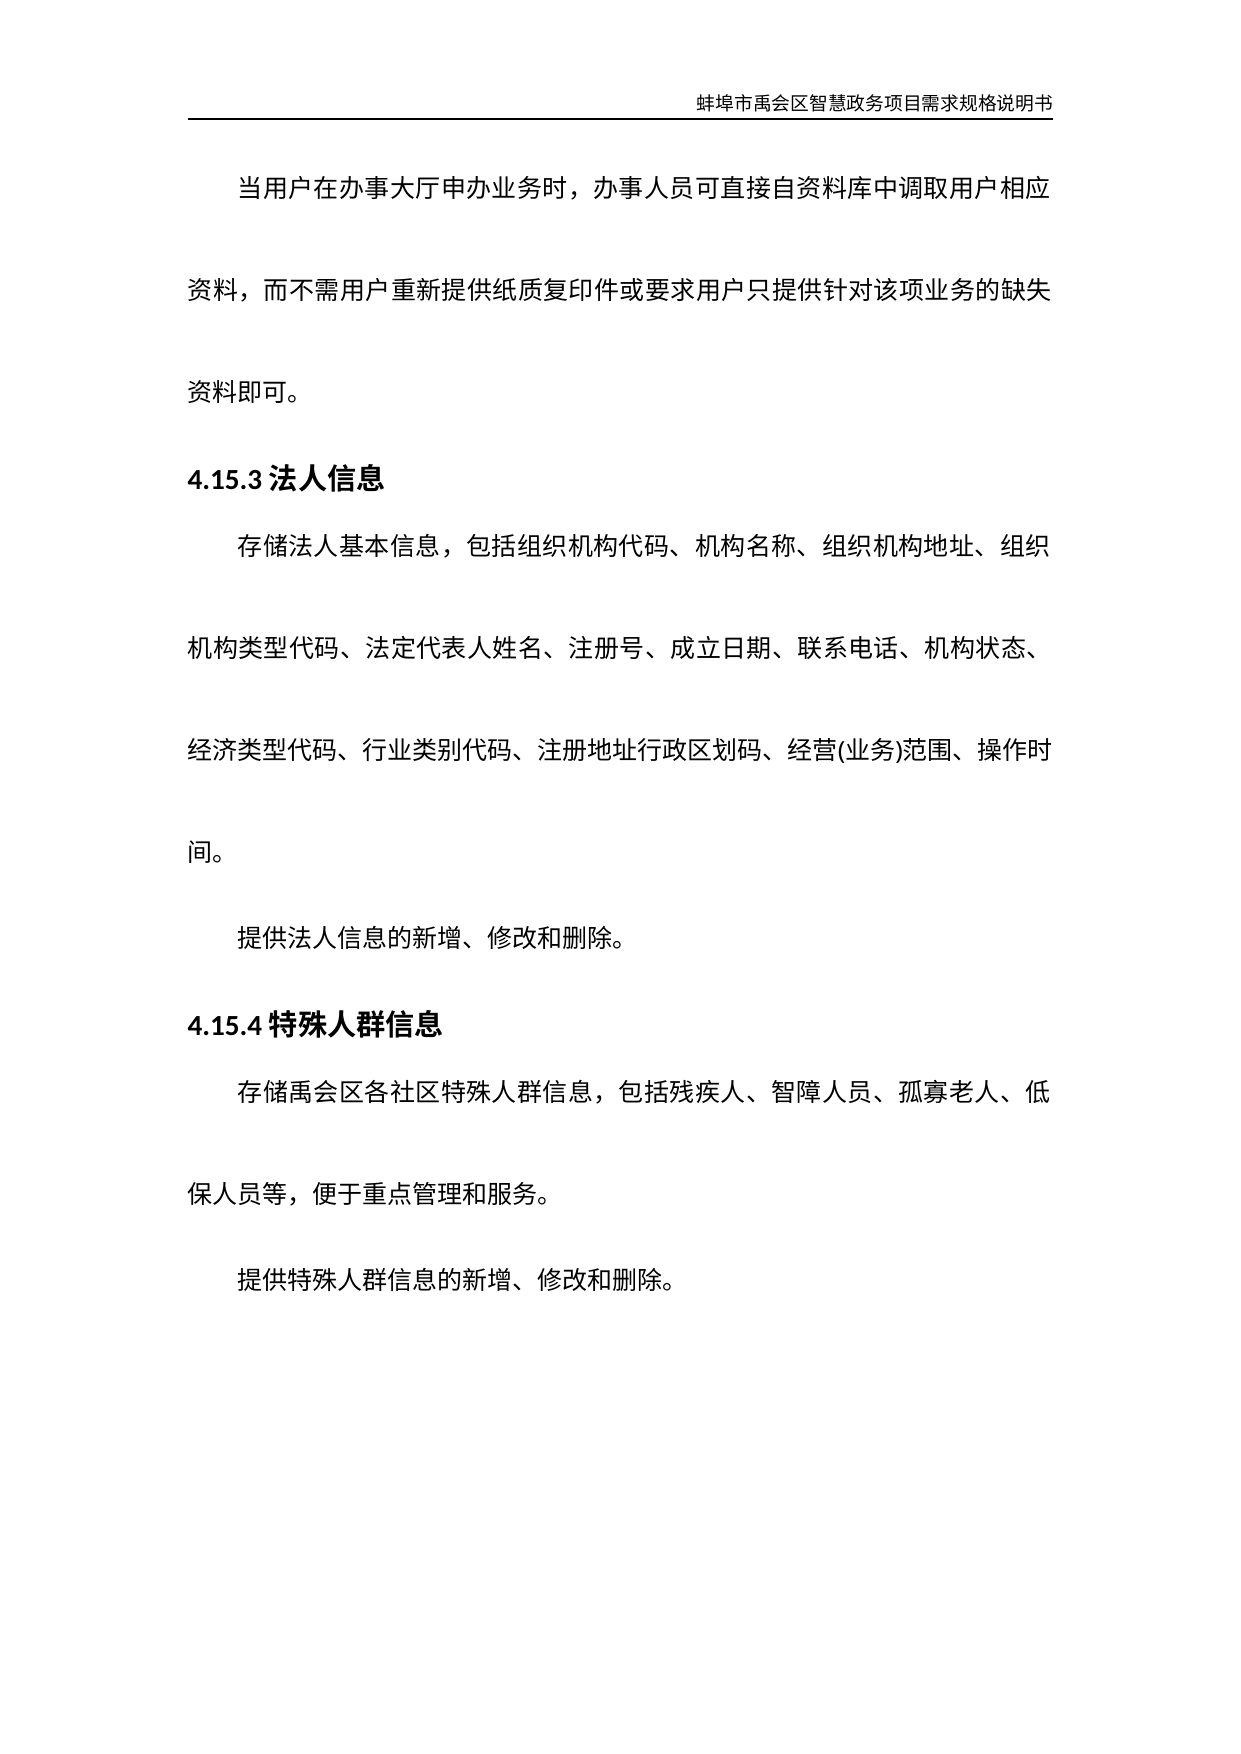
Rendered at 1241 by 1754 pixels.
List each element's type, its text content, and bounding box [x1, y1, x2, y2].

text 提供特殊人群信息的新增、修改和删除。 [187, 1244, 1053, 1312]
text 特殊人群信息 [187, 988, 1053, 1056]
text 当用户在办事大厅申办业务时，办事人员可直接自资料库中调取用户相应资料，而不需用户重新提供纸质复印件或要求用户只提供针对该项业务的缺失资料即可。 [187, 153, 1053, 425]
text 存储禹会区各社区特殊人群信息，包括残疾人、智障人员、孤寡老人、低保人员等，便于重点管理和服务。 [187, 1056, 1053, 1226]
text 存储法人基本信息，包括组织机构代码、机构名称、组织机构地址、组织机构类型代码、法定代表人姓名、注册号、成立日期、联系电话、机构状态、经济类型代码、行业类别代码、注册地址行政区划码、经营(业务)范围、操作时间。 [187, 511, 1053, 884]
text 提供法人信息的新增、修改和删除。 [187, 902, 1053, 970]
text 法人信息 [187, 443, 1053, 511]
